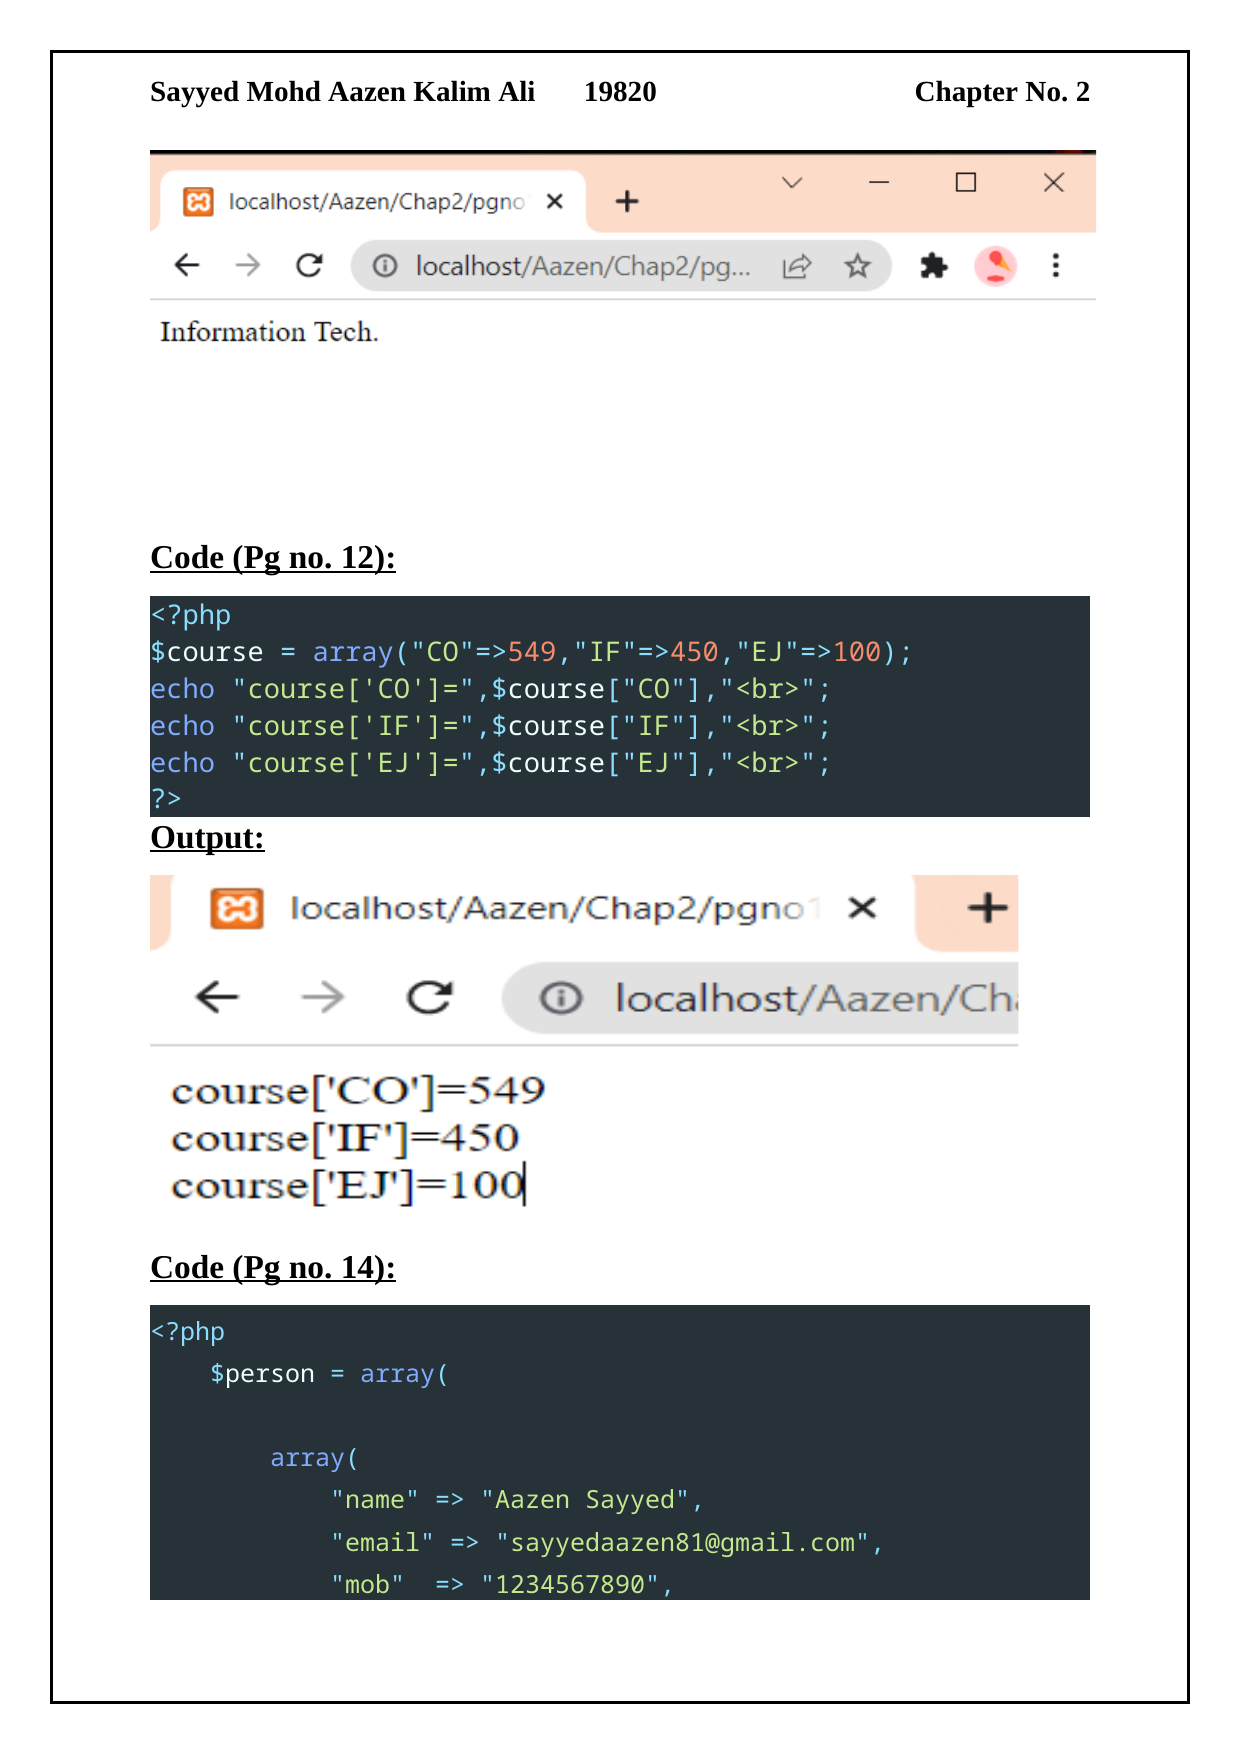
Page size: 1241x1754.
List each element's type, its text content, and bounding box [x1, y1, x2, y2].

picture [150, 150, 1097, 461]
picture [150, 875, 1019, 1229]
text echo "course['EJ']=",$course["EJ"],"<br>"; [150, 743, 1090, 780]
text Output: [150, 817, 1090, 855]
text "name" => "Aazen Sayyed", [150, 1474, 1090, 1516]
text <?php [150, 1305, 1090, 1347]
text Code (Pg no. 12): [150, 538, 1090, 576]
text <?php [150, 596, 1090, 632]
text $course = array("CO"=>549,"IF"=>450,"EJ"=>100); [150, 632, 1090, 669]
text echo "course['IF']=",$course["IF"],"<br>"; [150, 706, 1090, 743]
text array( [150, 1432, 1090, 1474]
text Code (Pg no. 14): [150, 1247, 1090, 1285]
text $person = array( [150, 1347, 1090, 1389]
text ?> [150, 780, 1090, 817]
text "email" => "sayyedaazen81@gmail.com", [150, 1516, 1090, 1558]
text echo "course['CO']=",$course["CO"],"<br>"; [150, 669, 1090, 706]
text "mob" => "1234567890", [150, 1558, 1090, 1600]
